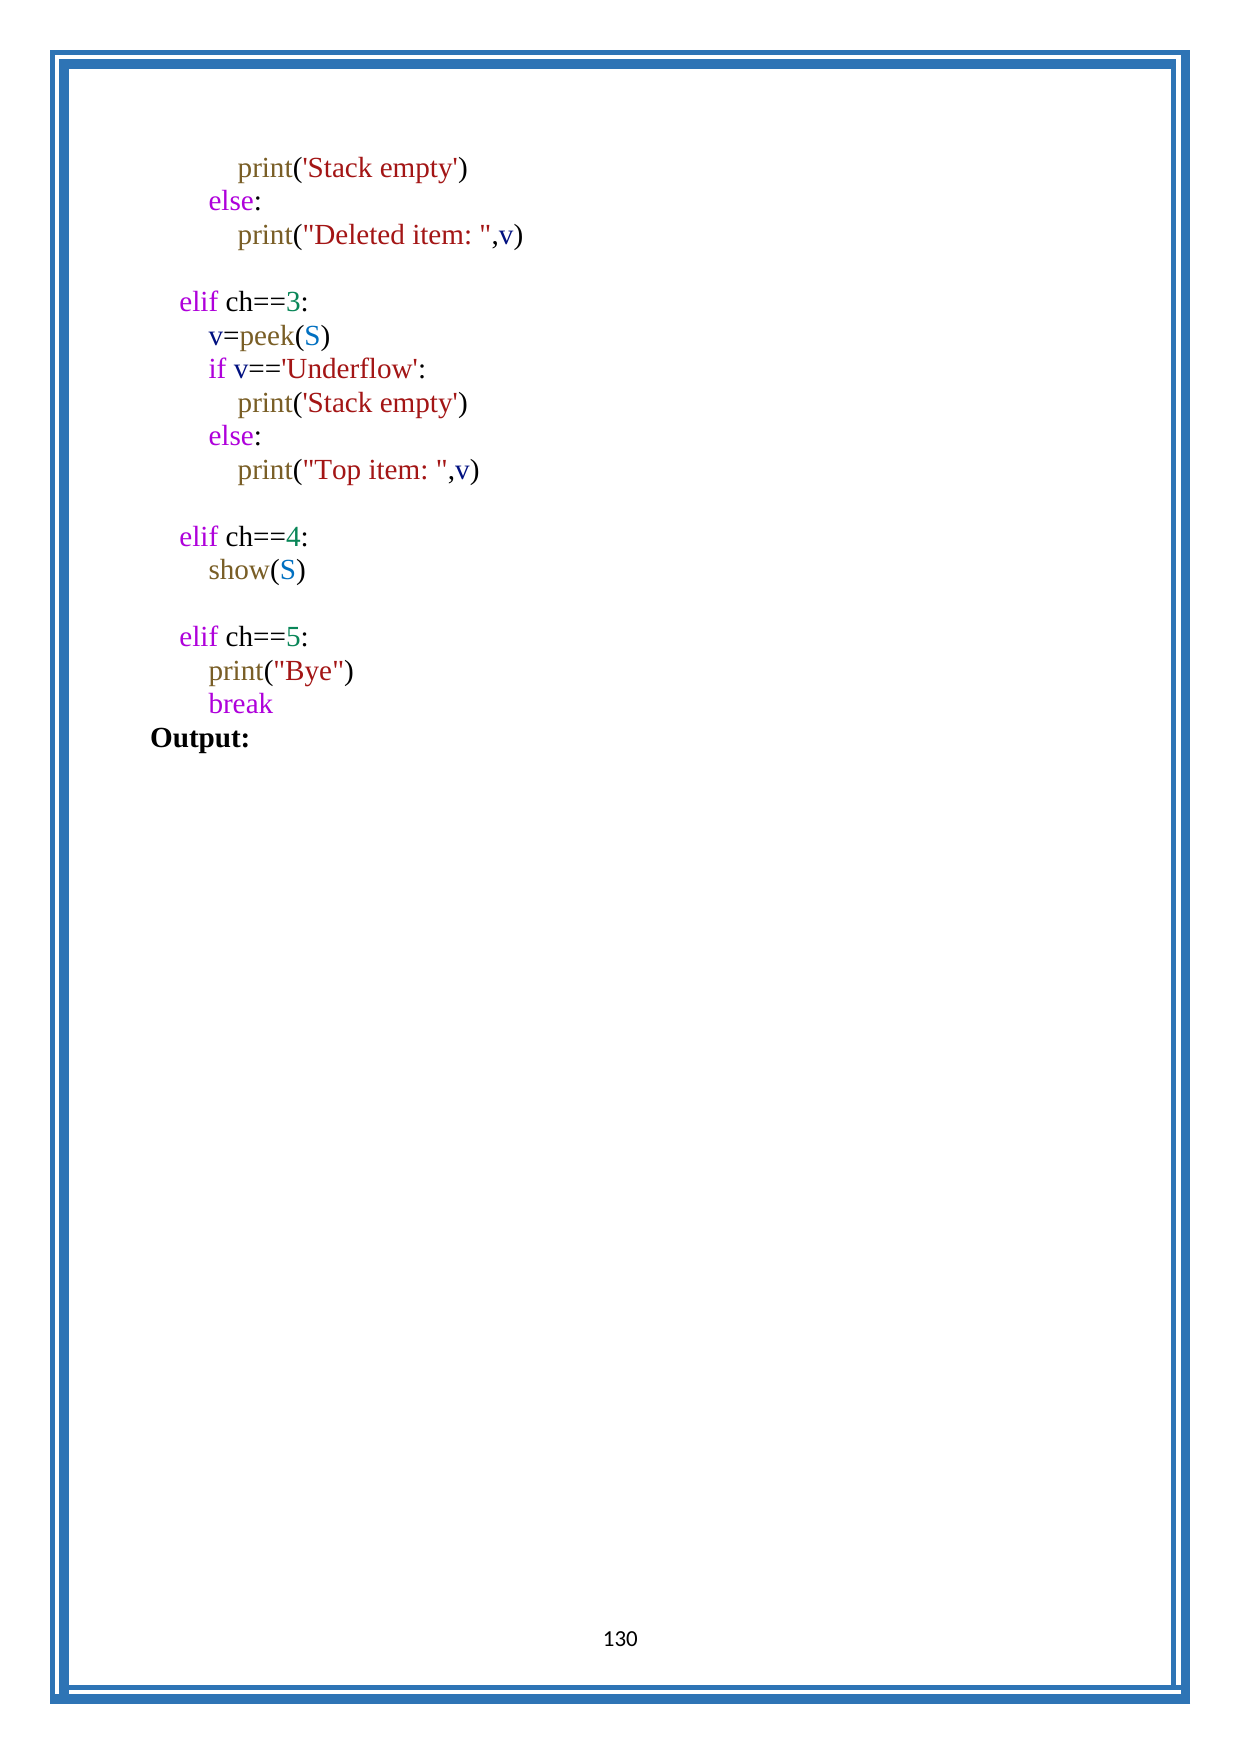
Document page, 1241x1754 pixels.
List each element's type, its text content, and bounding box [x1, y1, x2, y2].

text else: [150, 183, 1090, 217]
text break [150, 687, 1090, 720]
text Output: [150, 720, 1090, 754]
text print('Stack empty') [150, 150, 1090, 183]
text v=peek(S) [150, 318, 1090, 351]
text print("Bye") [150, 653, 1090, 687]
text print("Top item: ",v) [150, 452, 1090, 485]
text elif ch==4: [150, 519, 1090, 552]
text if v=='Underflow': [150, 351, 1090, 385]
text elif ch==5: [150, 619, 1090, 653]
text elif ch==3: [150, 284, 1090, 318]
text print('Stack empty') [150, 385, 1090, 418]
text else: [150, 418, 1090, 452]
text show(S) [150, 552, 1090, 586]
text print("Deleted item: ",v) [150, 217, 1090, 251]
